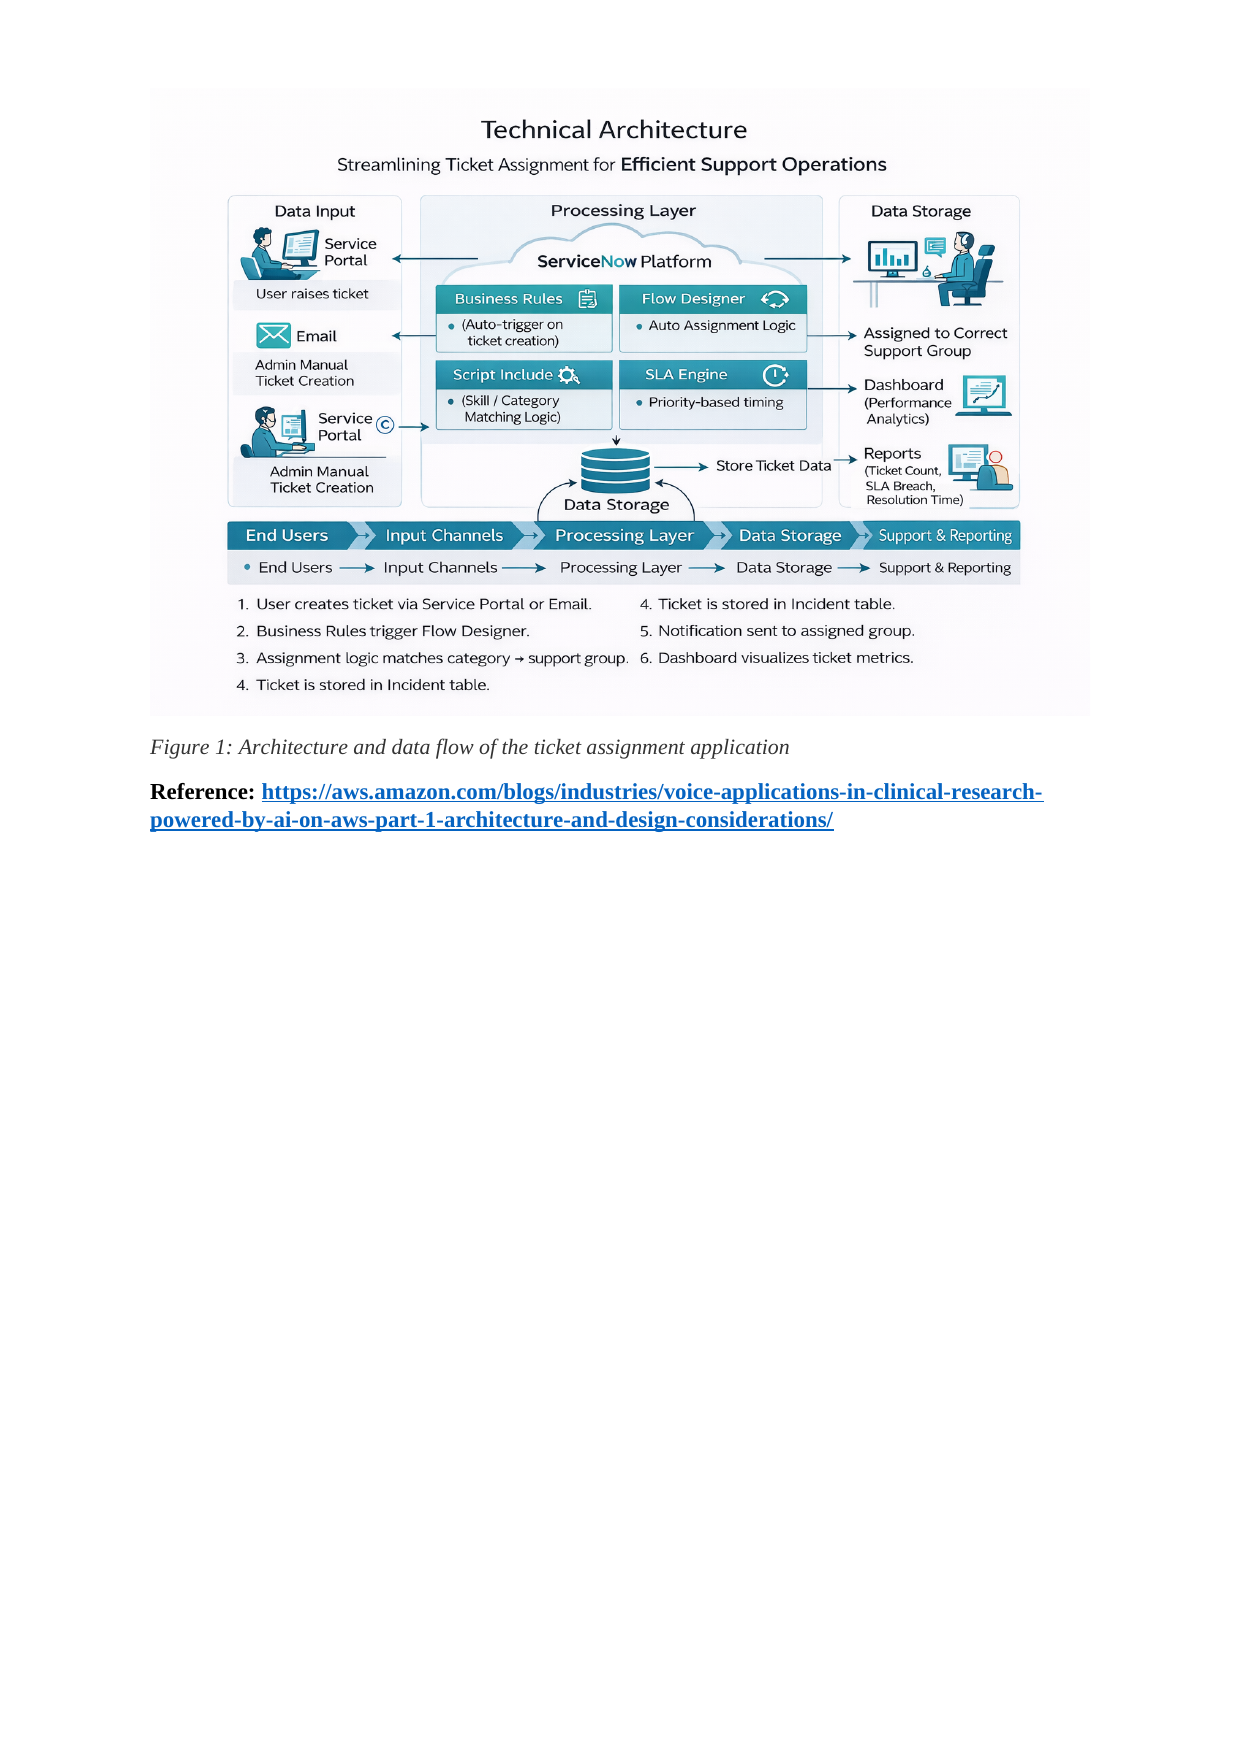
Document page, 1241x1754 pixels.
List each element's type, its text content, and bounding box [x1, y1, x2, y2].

picture [150, 88, 1091, 716]
text Figure 1: Architecture and data flow of the ticket assignment application [150, 734, 1090, 759]
text Reference: https://aws.amazon.com/blogs/industries/voice-applications-in-clinical-research-powered-by-ai-on-aws-part-1-architecture-and-design-considerations/ [150, 778, 1090, 833]
